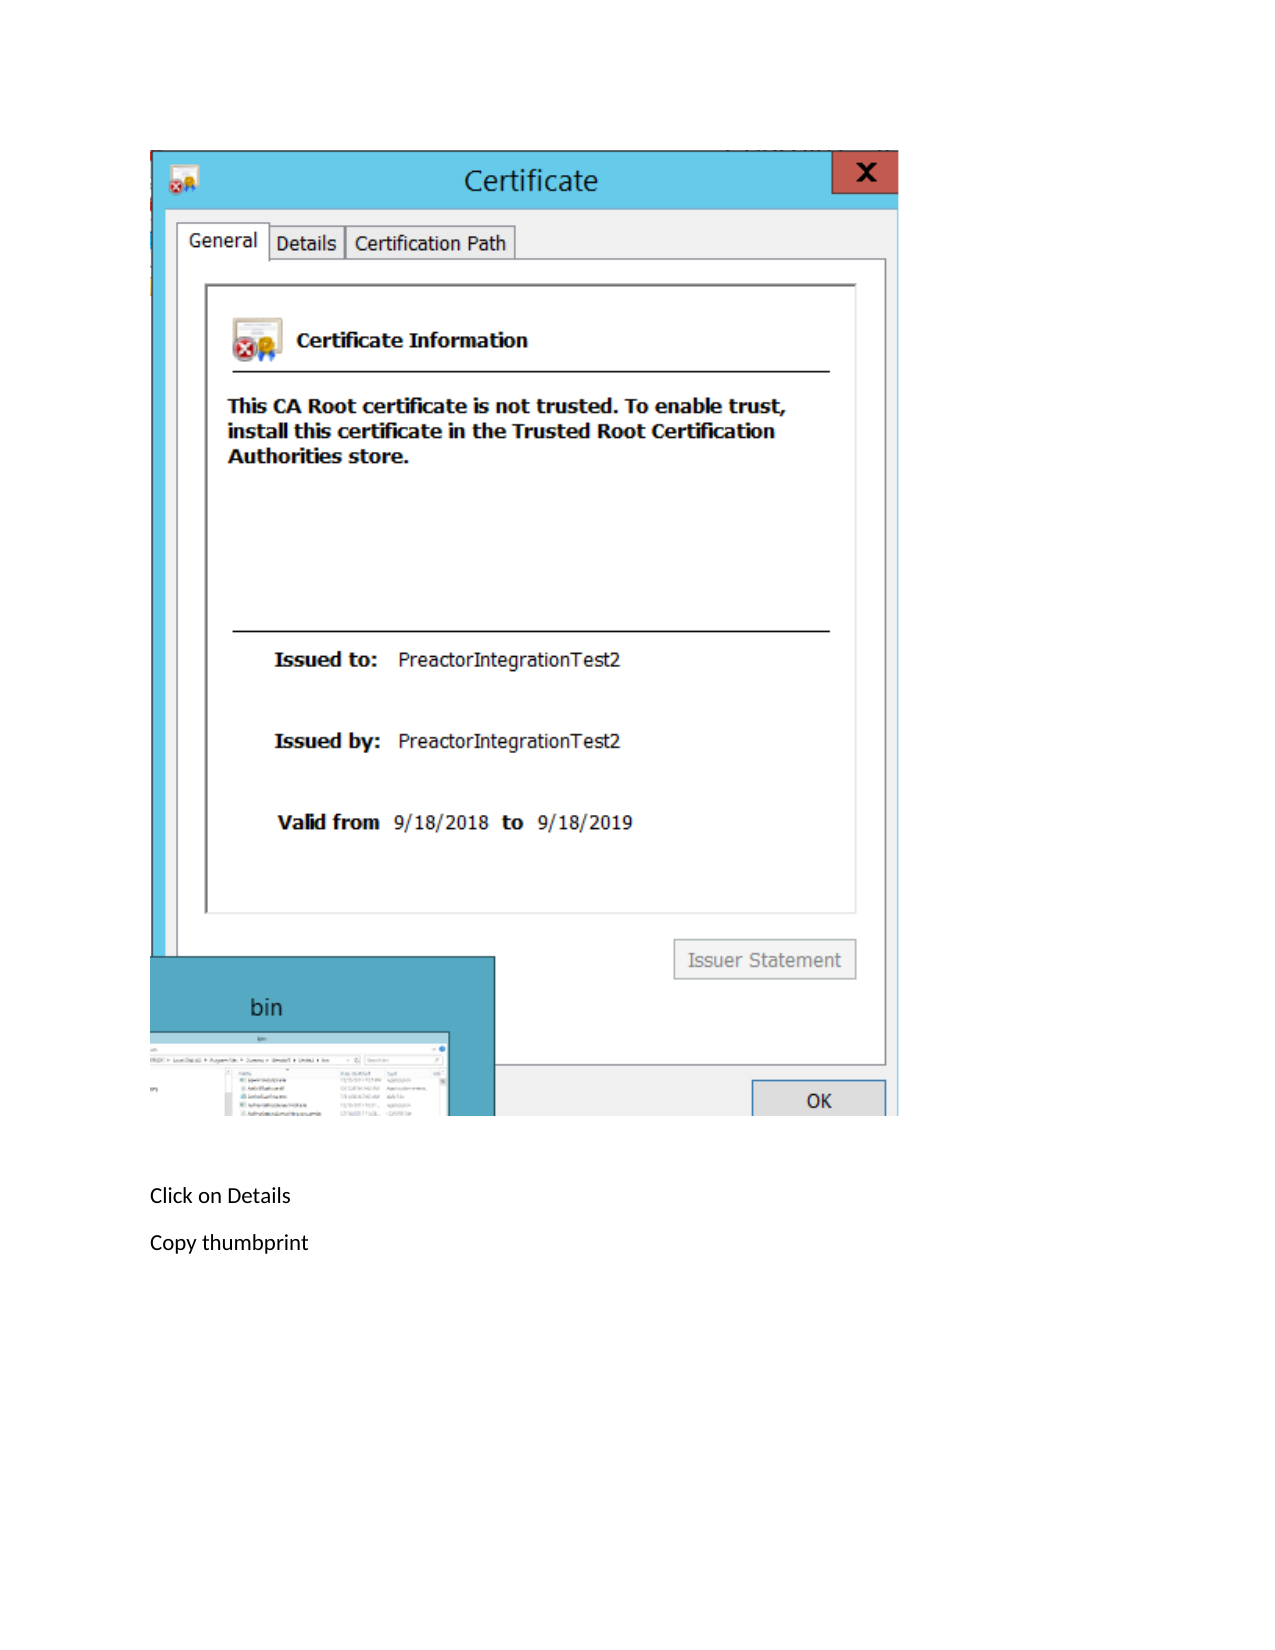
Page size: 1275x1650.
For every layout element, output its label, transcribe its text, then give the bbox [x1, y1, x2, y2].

text Click on Details [150, 1181, 1125, 1209]
text Copy thumbprint [150, 1228, 1125, 1256]
picture [150, 150, 899, 1116]
